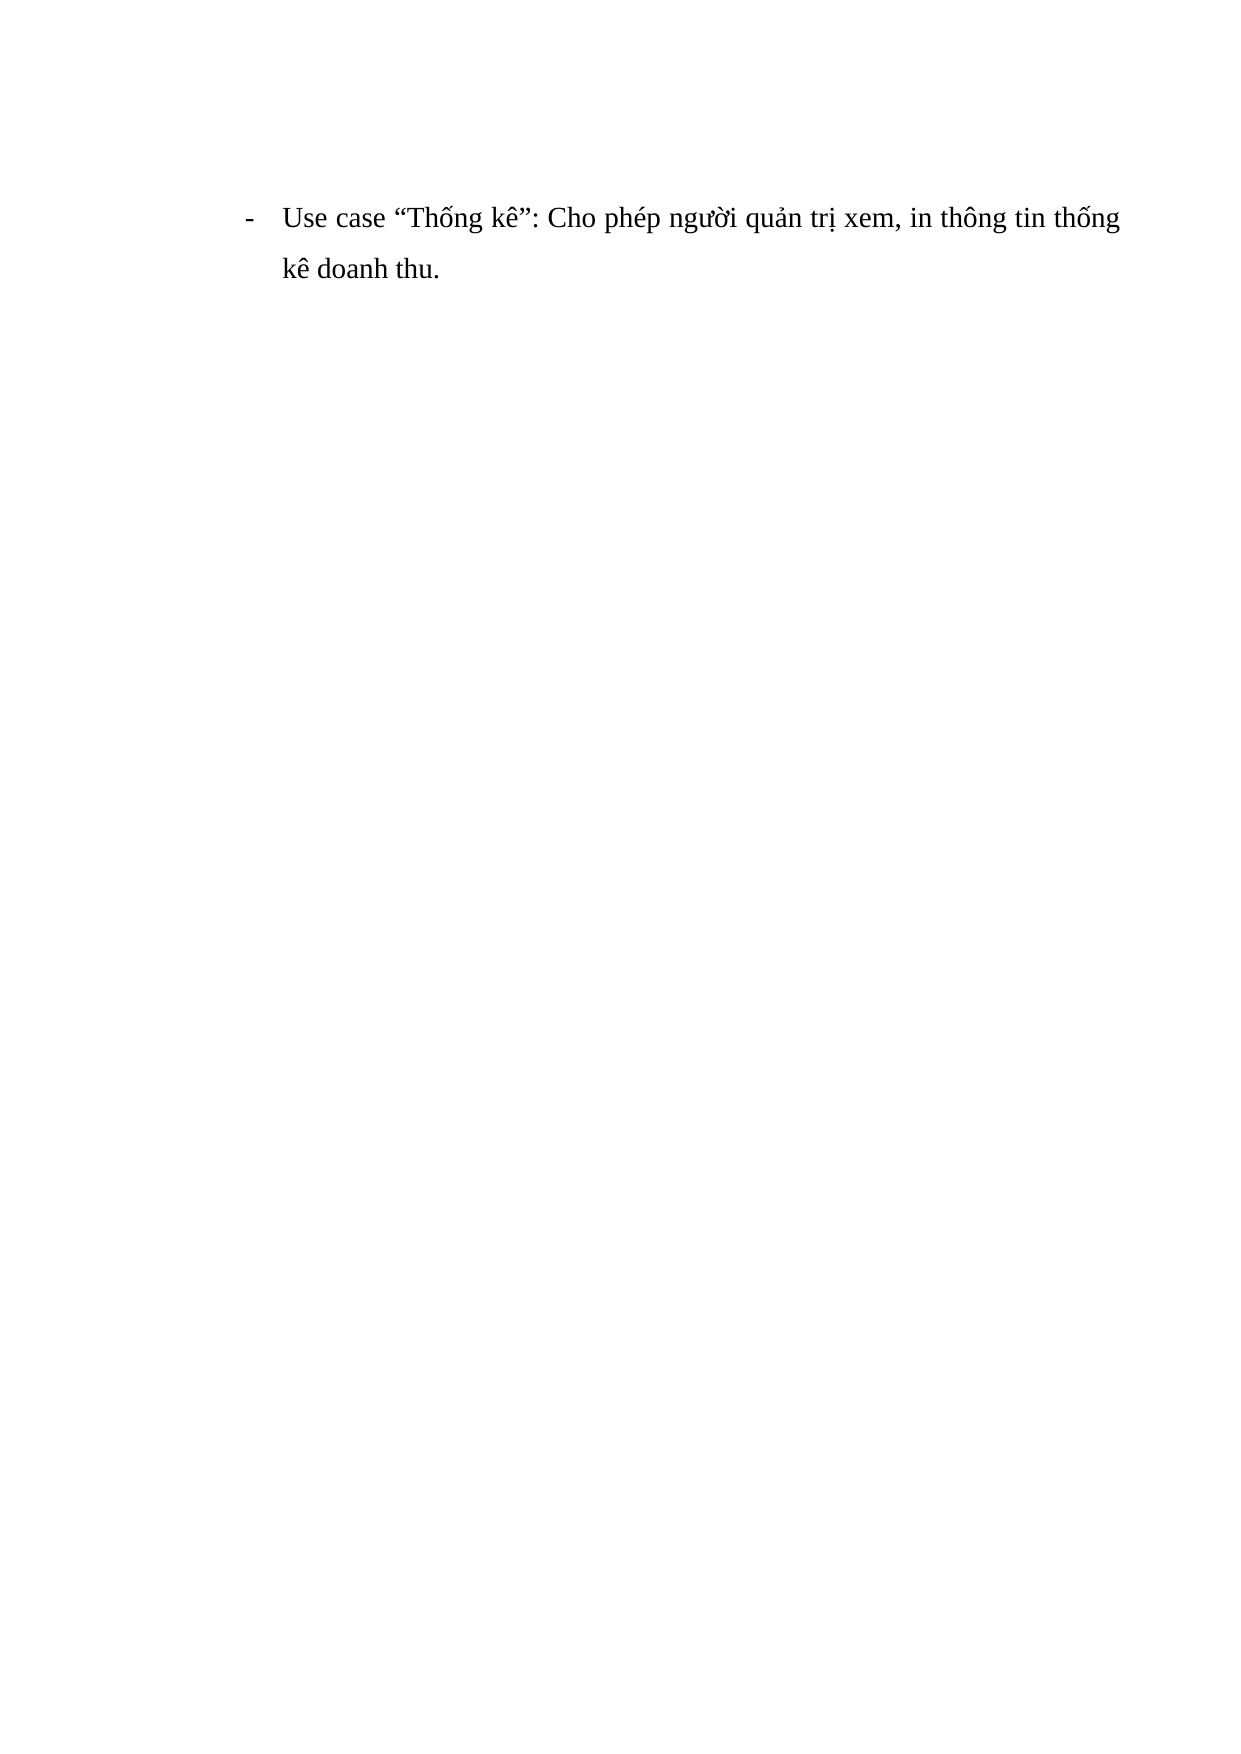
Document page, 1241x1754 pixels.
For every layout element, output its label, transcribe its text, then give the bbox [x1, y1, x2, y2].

list Use case “Thống kê”: Cho phép người quản trị xem, in thông tin thống kê doanh thu. [244, 201, 1122, 284]
